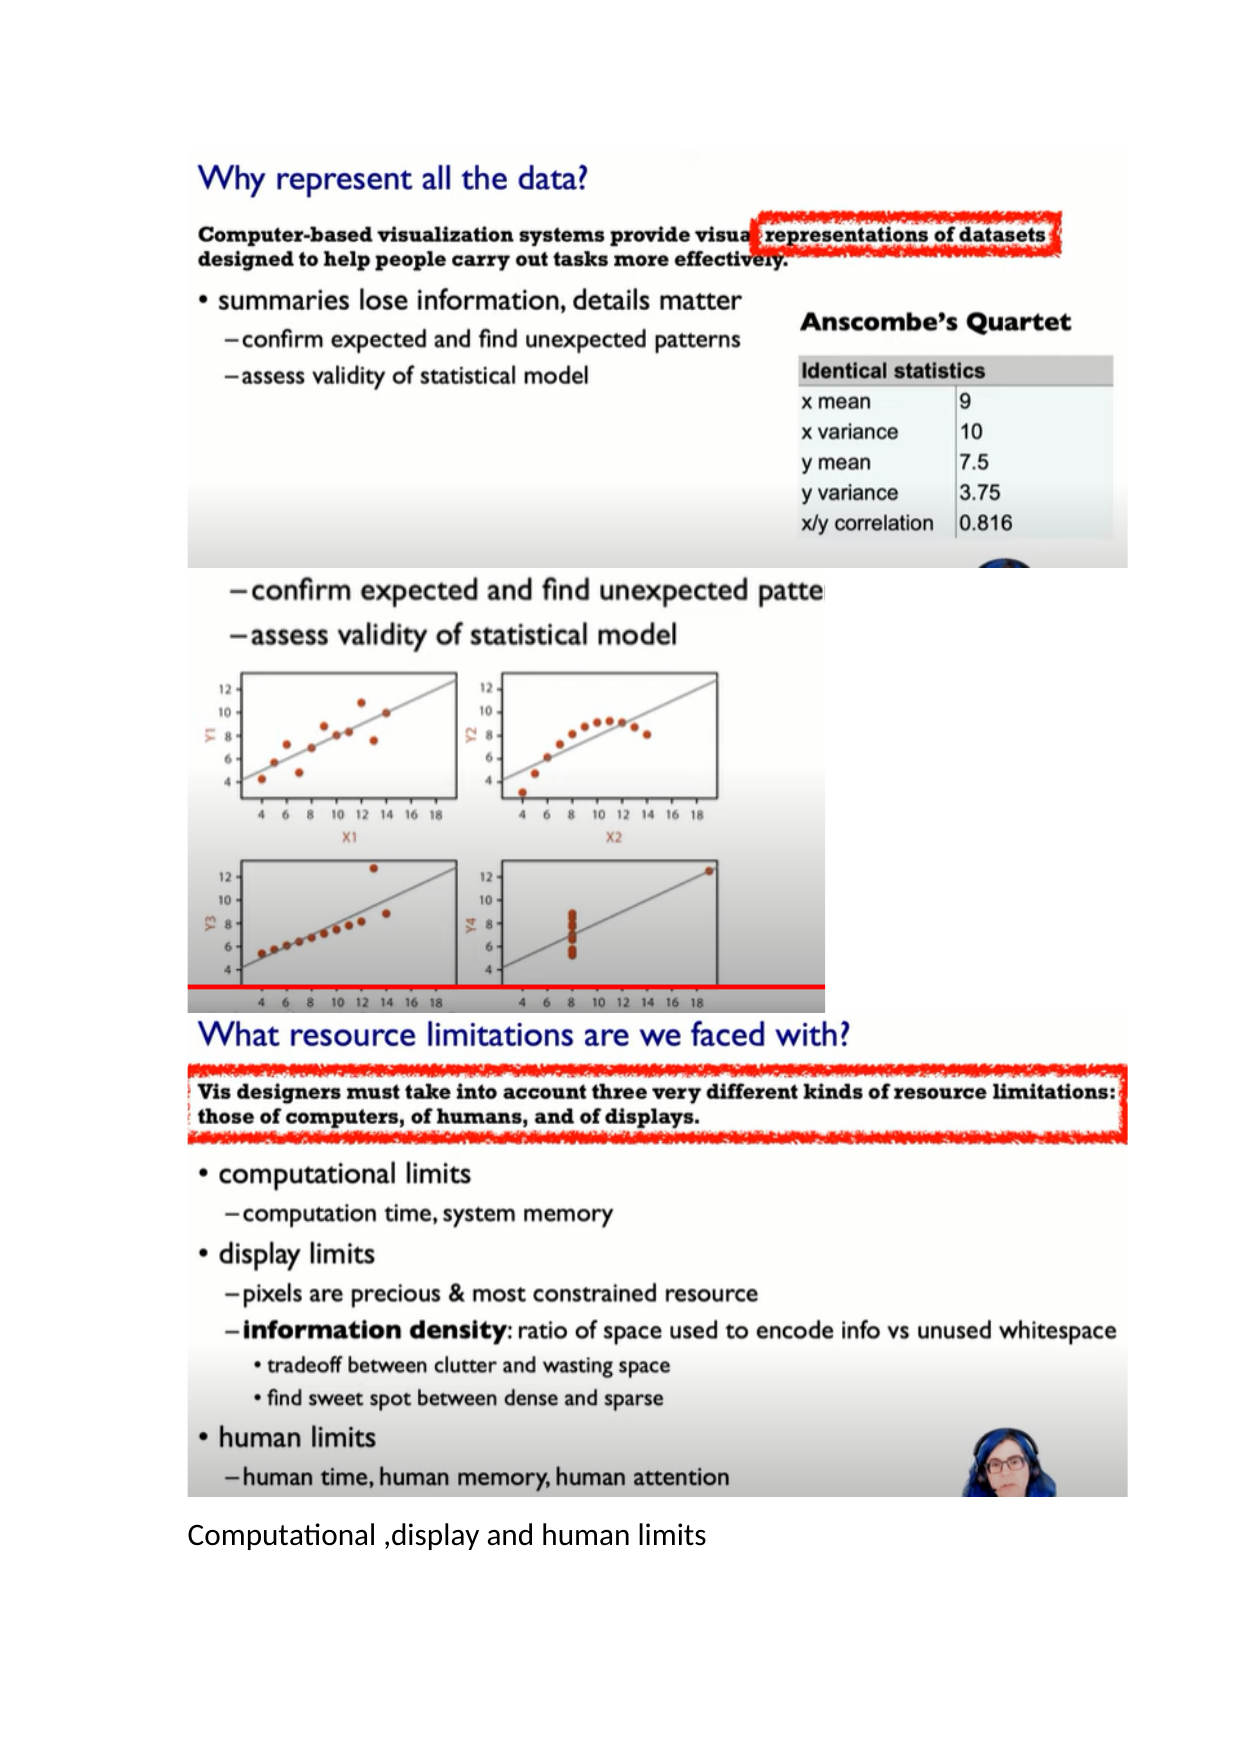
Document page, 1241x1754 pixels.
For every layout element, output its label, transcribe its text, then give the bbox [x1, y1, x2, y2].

picture [187, 150, 1128, 568]
picture [187, 570, 826, 1013]
text Computational ,display and human limits [187, 1515, 1090, 1553]
picture [187, 1014, 1128, 1497]
